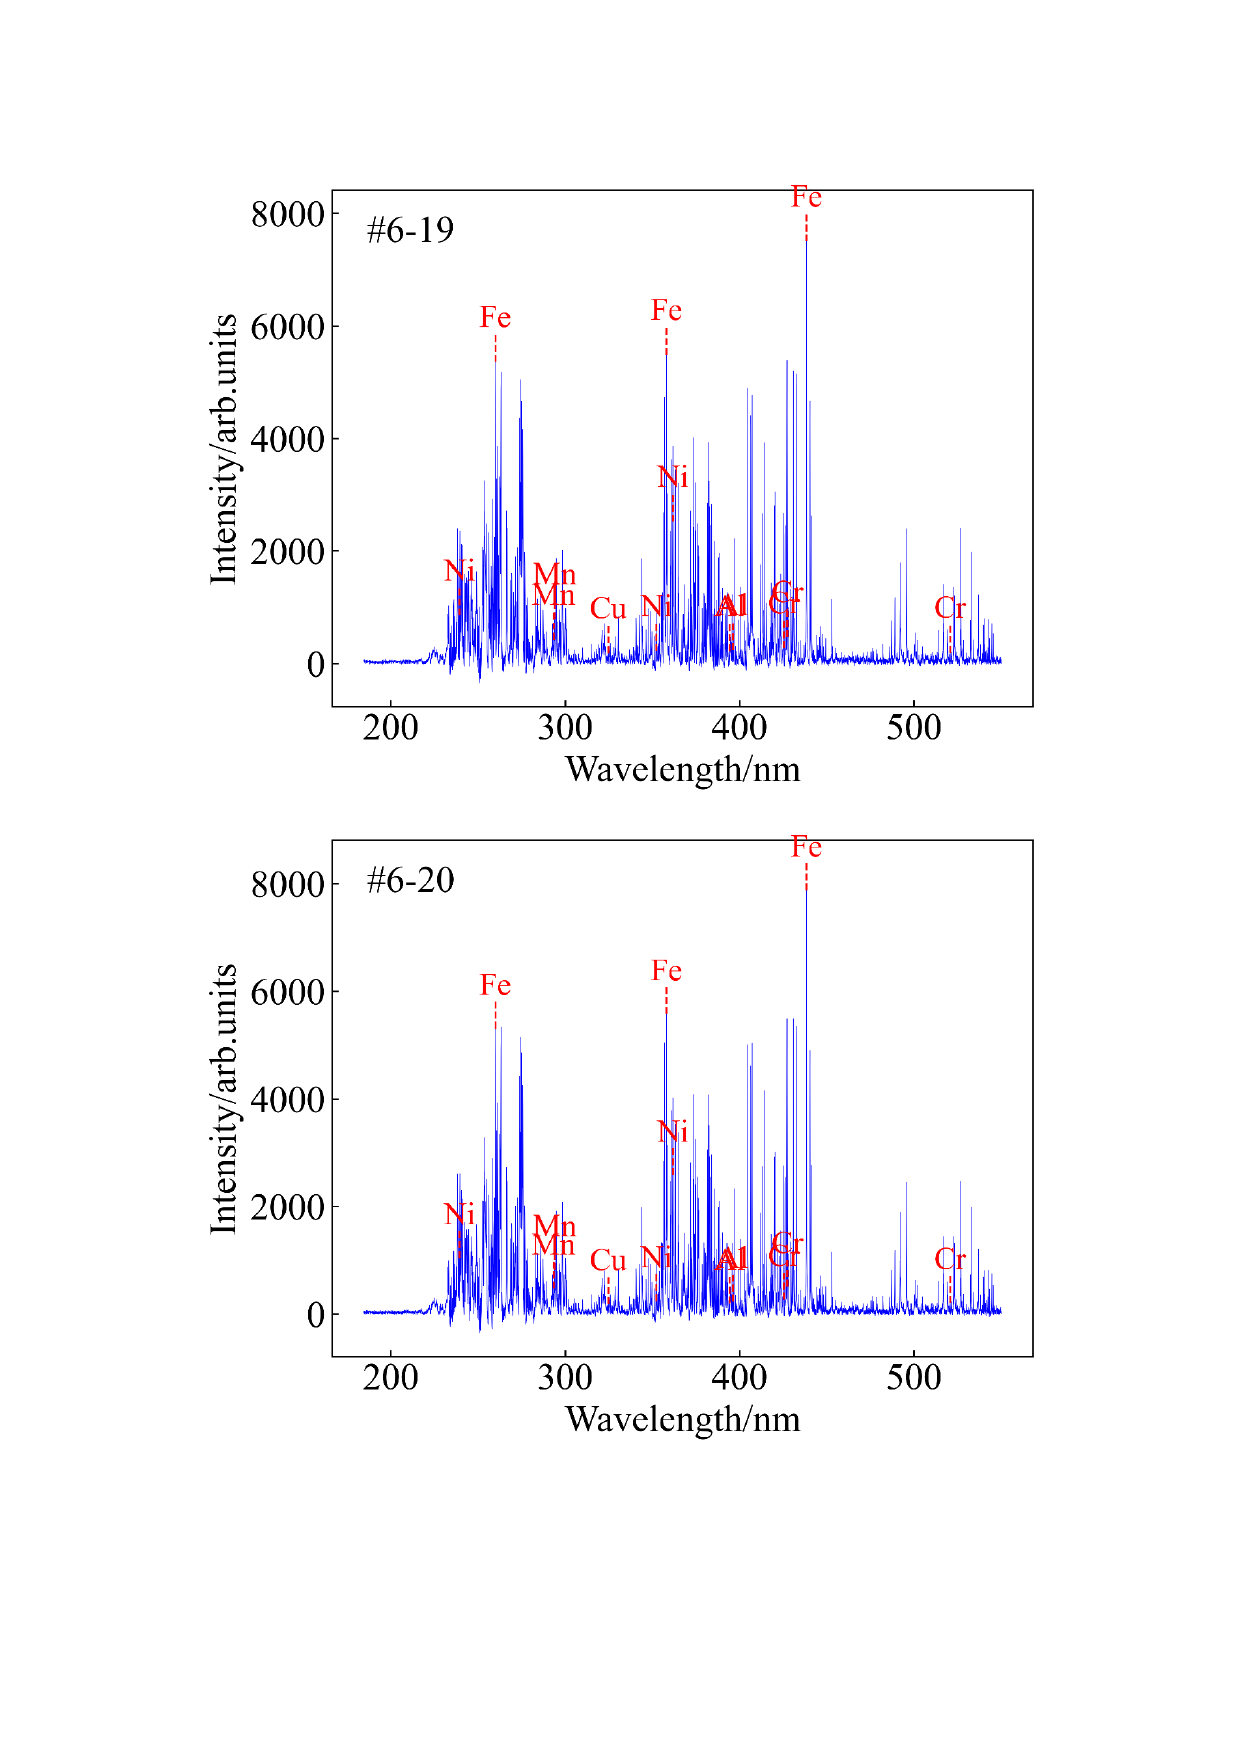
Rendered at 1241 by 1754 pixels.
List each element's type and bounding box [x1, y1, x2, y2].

picture [187, 162, 1053, 811]
picture [187, 812, 1053, 1461]
